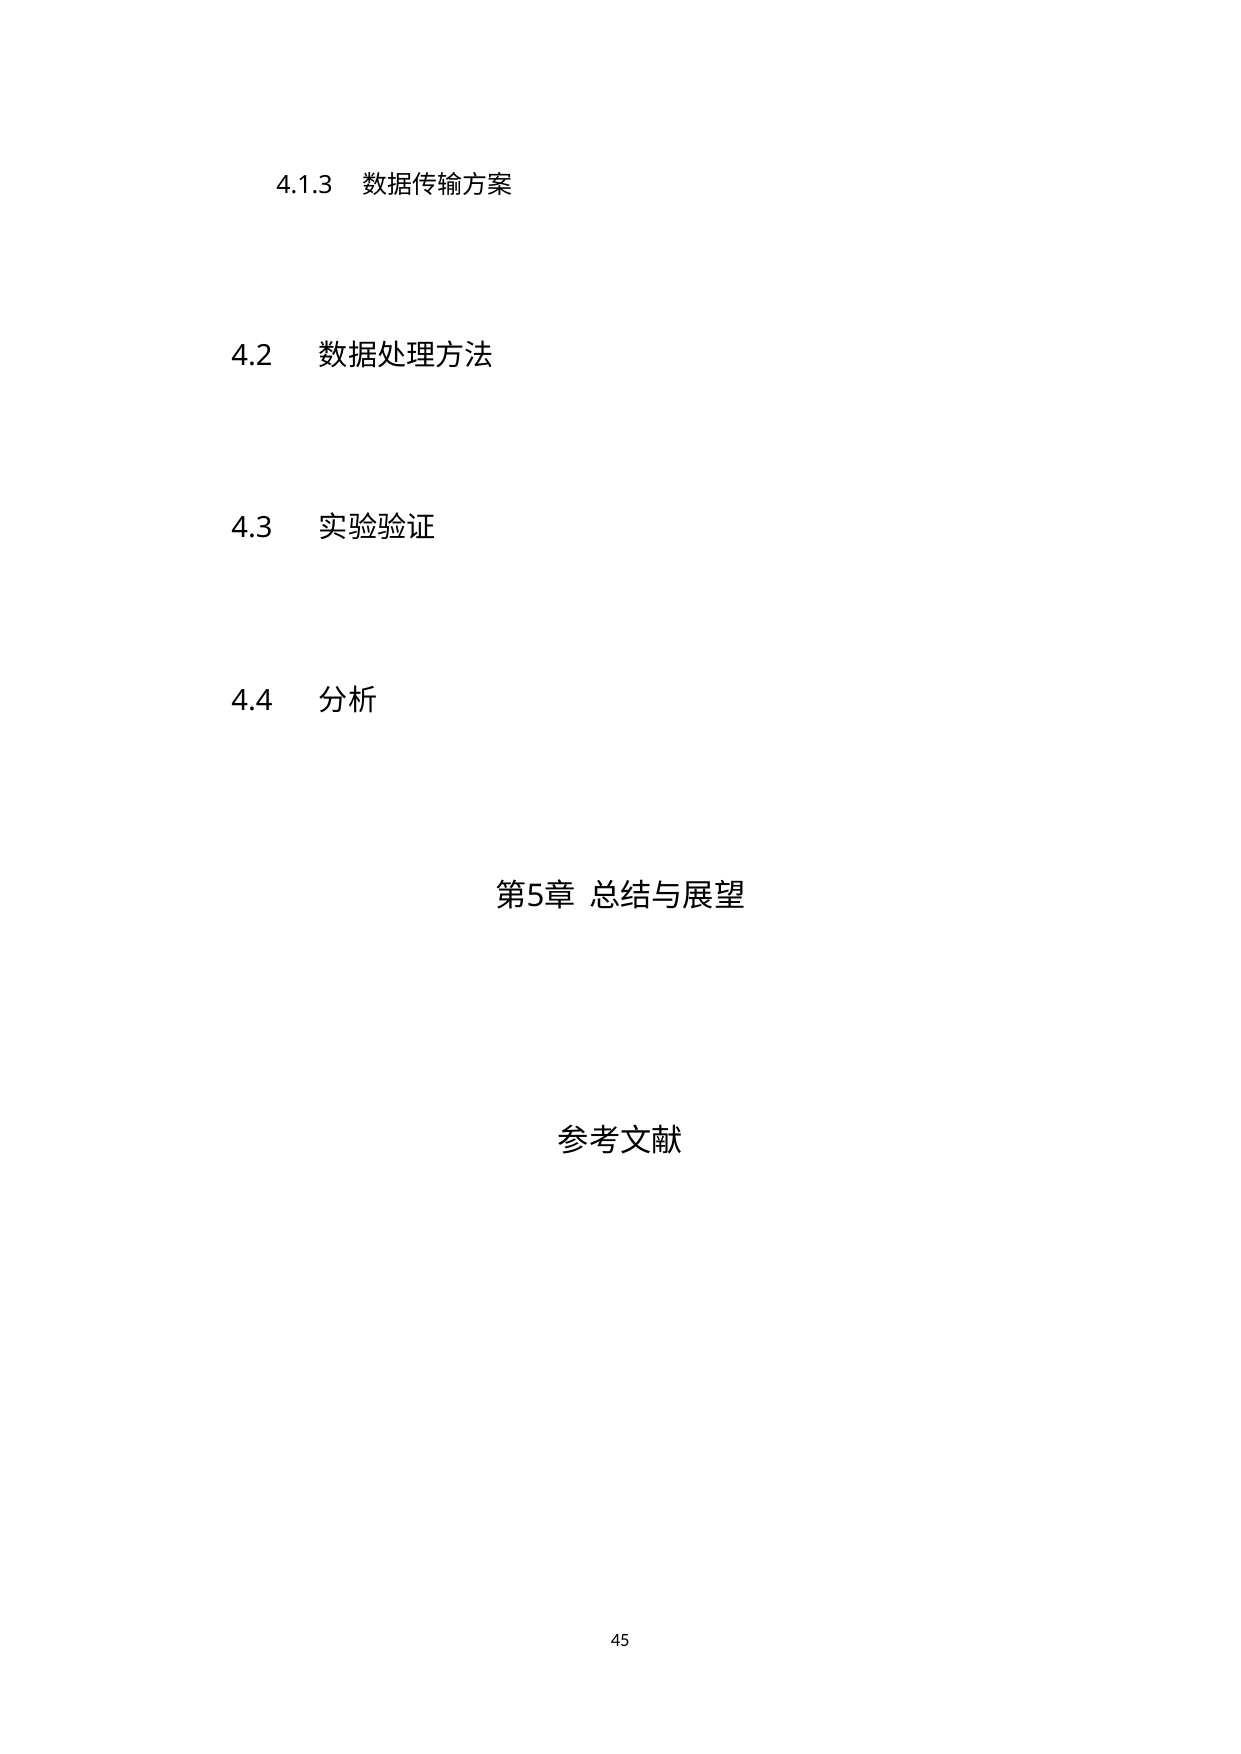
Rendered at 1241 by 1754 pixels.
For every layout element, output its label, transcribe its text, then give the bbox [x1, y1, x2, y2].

subtitle 分析 [231, 665, 1053, 730]
subtitle 参考文献 [187, 1105, 1053, 1170]
subtitle 数据传输方案 [276, 150, 1053, 215]
subtitle 总结与展望 [187, 860, 1053, 925]
subtitle 实验验证 [231, 493, 1053, 558]
subtitle 数据处理方法 [231, 320, 1053, 385]
